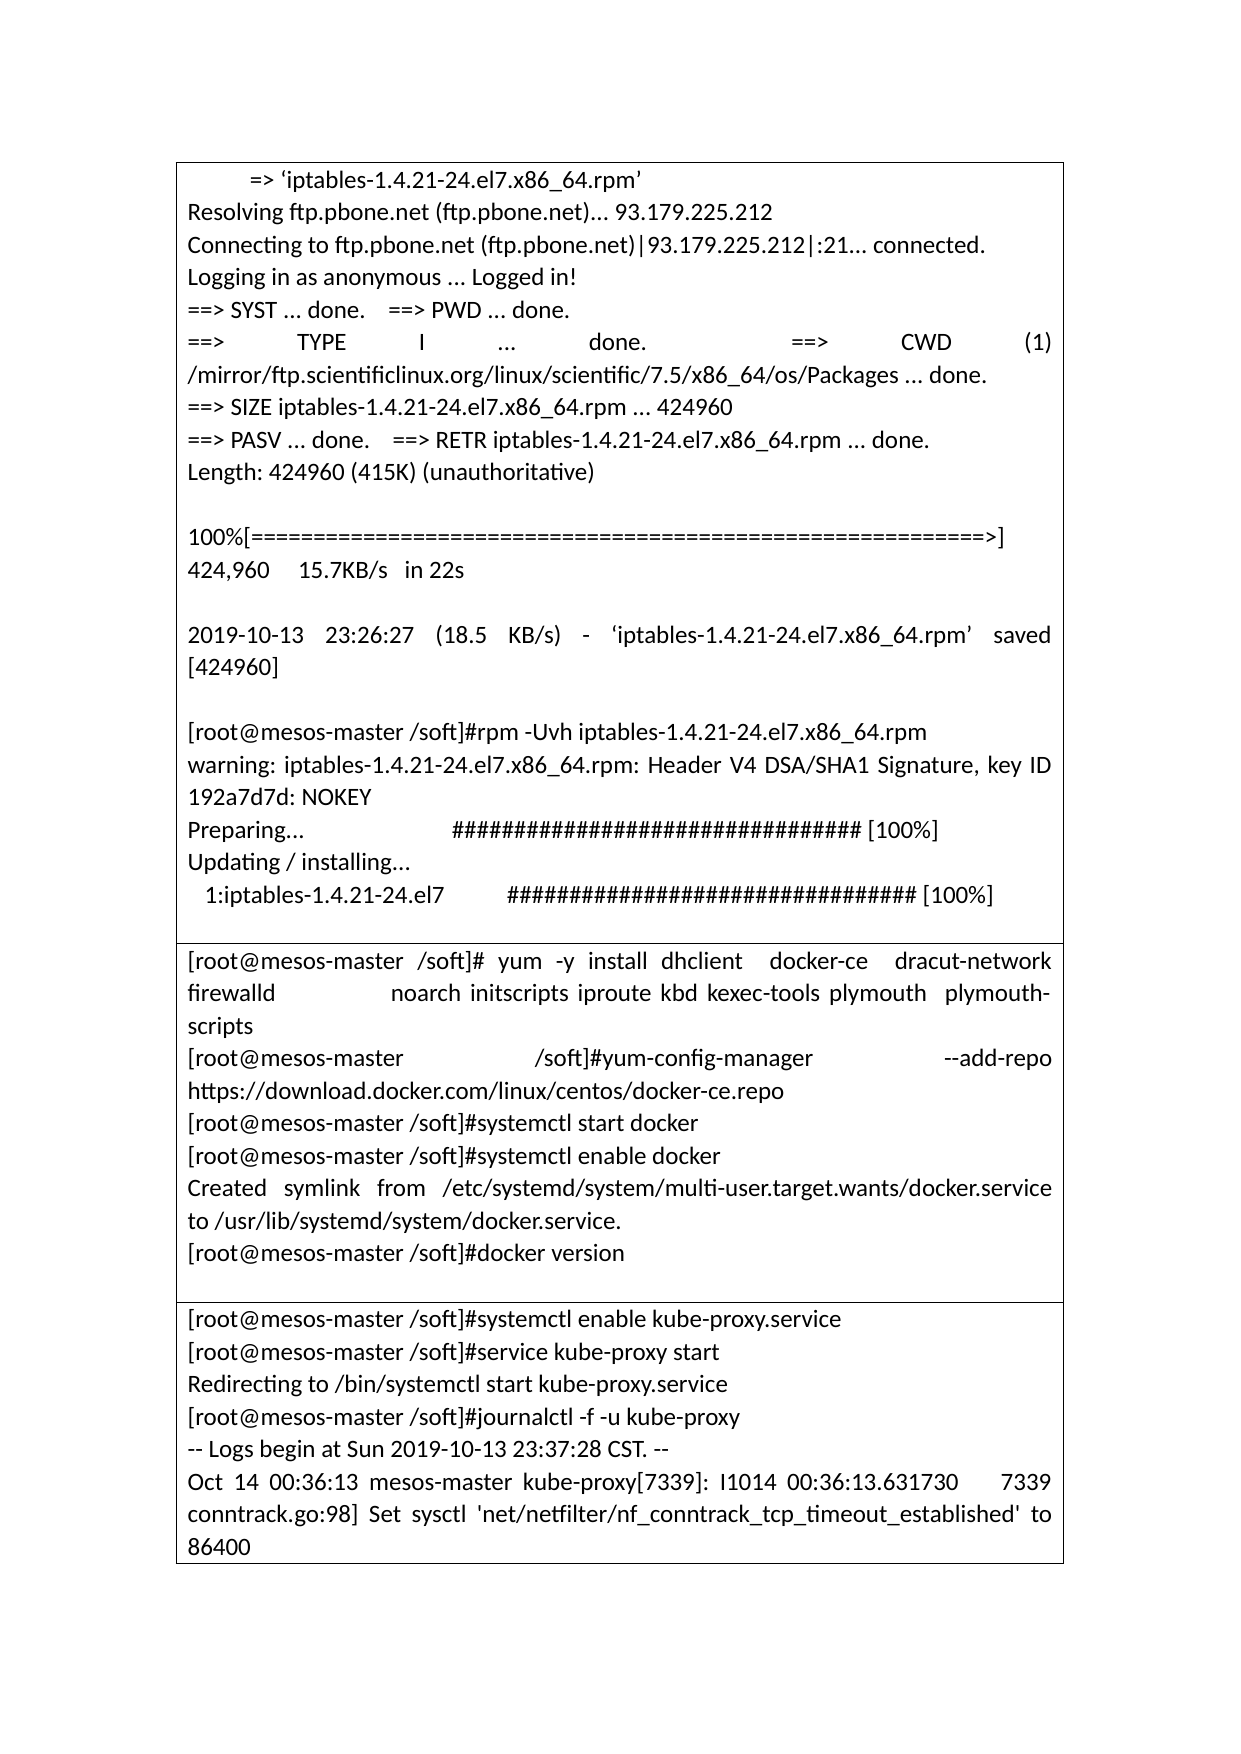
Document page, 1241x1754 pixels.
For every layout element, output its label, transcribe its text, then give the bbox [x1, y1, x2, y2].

table_cell [root@mesos-master /soft]# yum -y install dhclient docker-ce dracut-network firewalld noarch initscripts iproute kbd kexec-tools plymouth plymouth-scripts [root@mesos-master /soft]#yum-config-manager --add-repo https://download.docker.com/linux/centos/docker-ce.repo [root@mesos-master /soft]#systemctl start docker [root@mesos-master /soft]#systemctl enable docker Created symlink from /etc/systemd/system/multi-user.target.wants/docker.service to /usr/lib/systemd/system/docker.service. [root@mesos-master /soft]#docker version [177, 944, 1063, 1302]
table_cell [177, 163, 1063, 943]
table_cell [177, 1303, 1063, 1563]
